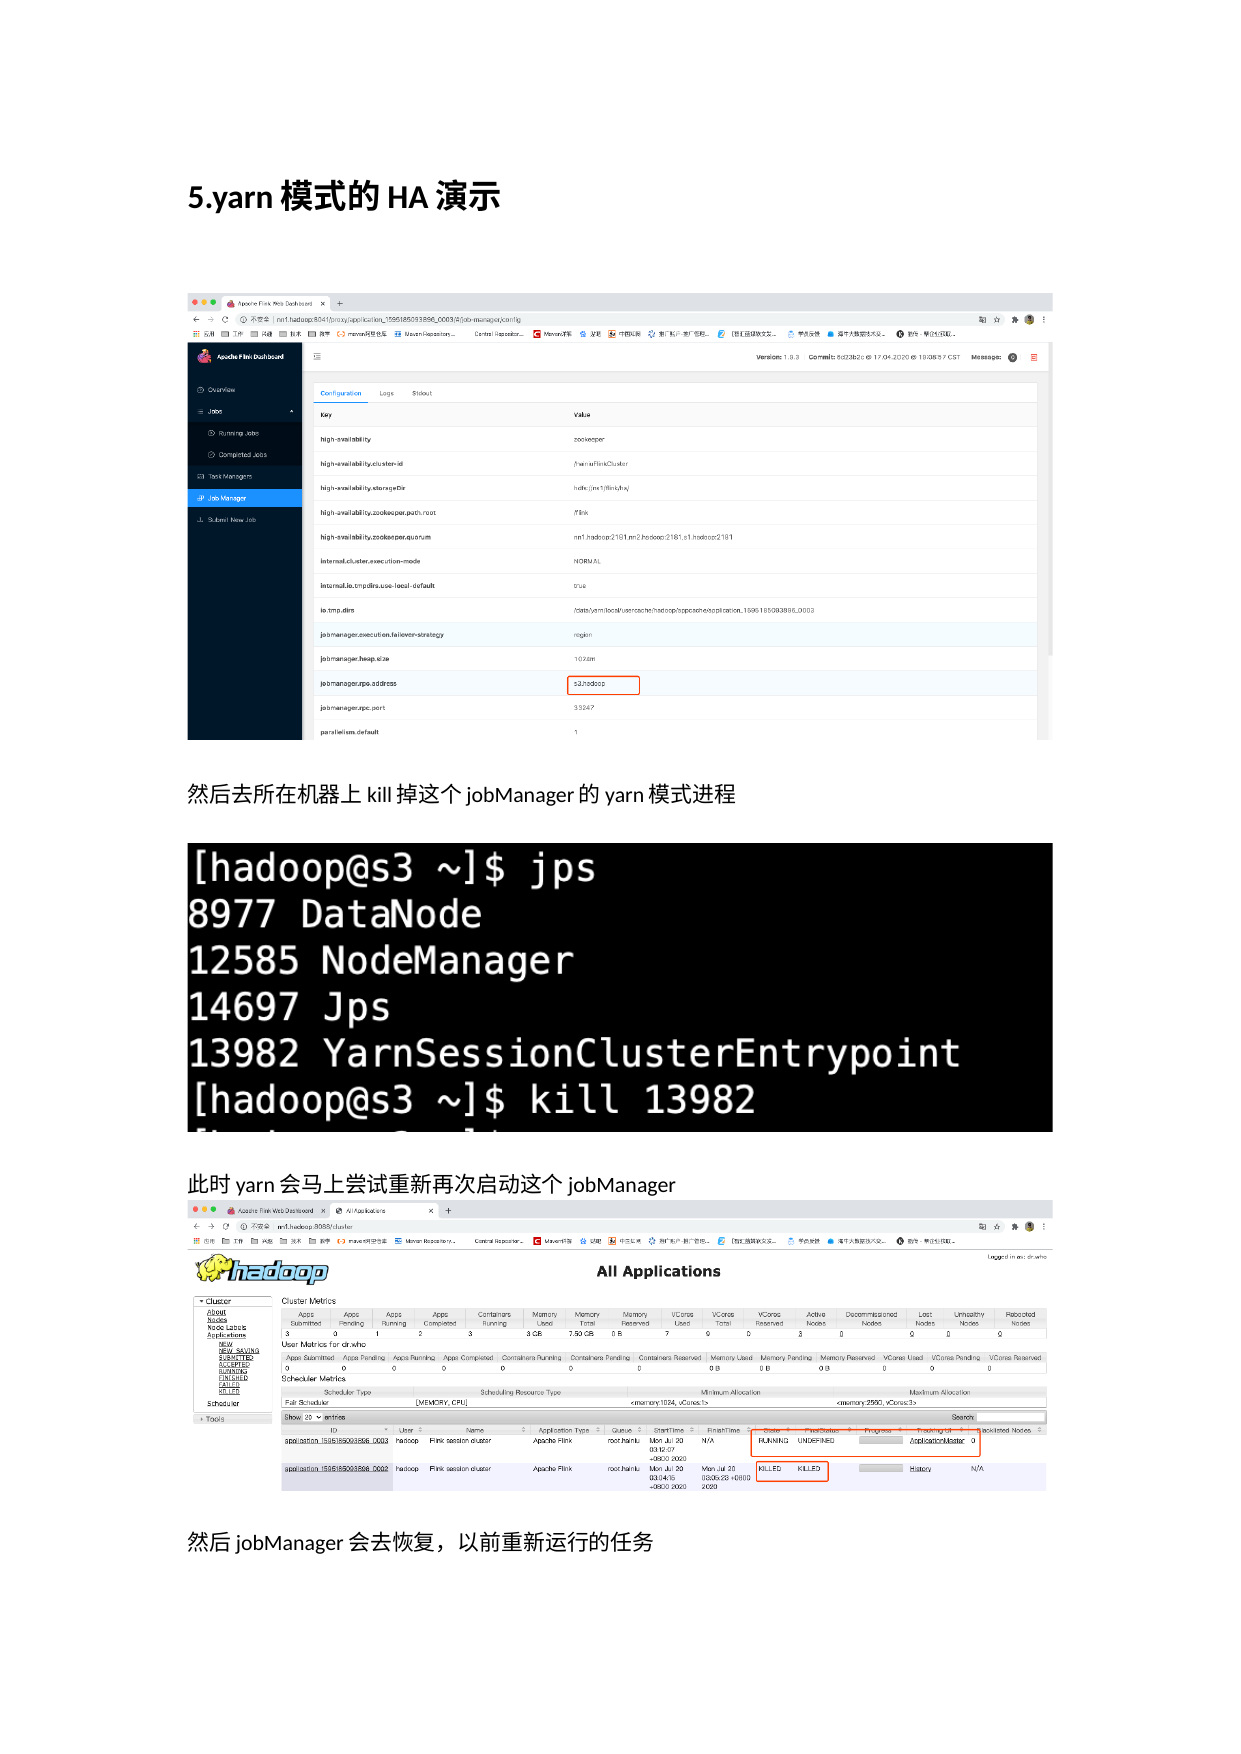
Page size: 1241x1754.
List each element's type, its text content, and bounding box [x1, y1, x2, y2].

picture [187, 293, 1053, 740]
subtitle 5.yarn模式的HA演示 [187, 162, 1053, 227]
picture [187, 843, 1053, 1132]
text 然后jobManager会去恢复，以前重新运行的任务 [187, 1524, 1053, 1557]
text 此时yarn会马上尝试重新再次启动这个jobManager [187, 1167, 1053, 1199]
picture [187, 1200, 1053, 1491]
text 然后去所在机器上kill掉这个jobManager的yarn模式进程 [187, 777, 1053, 809]
